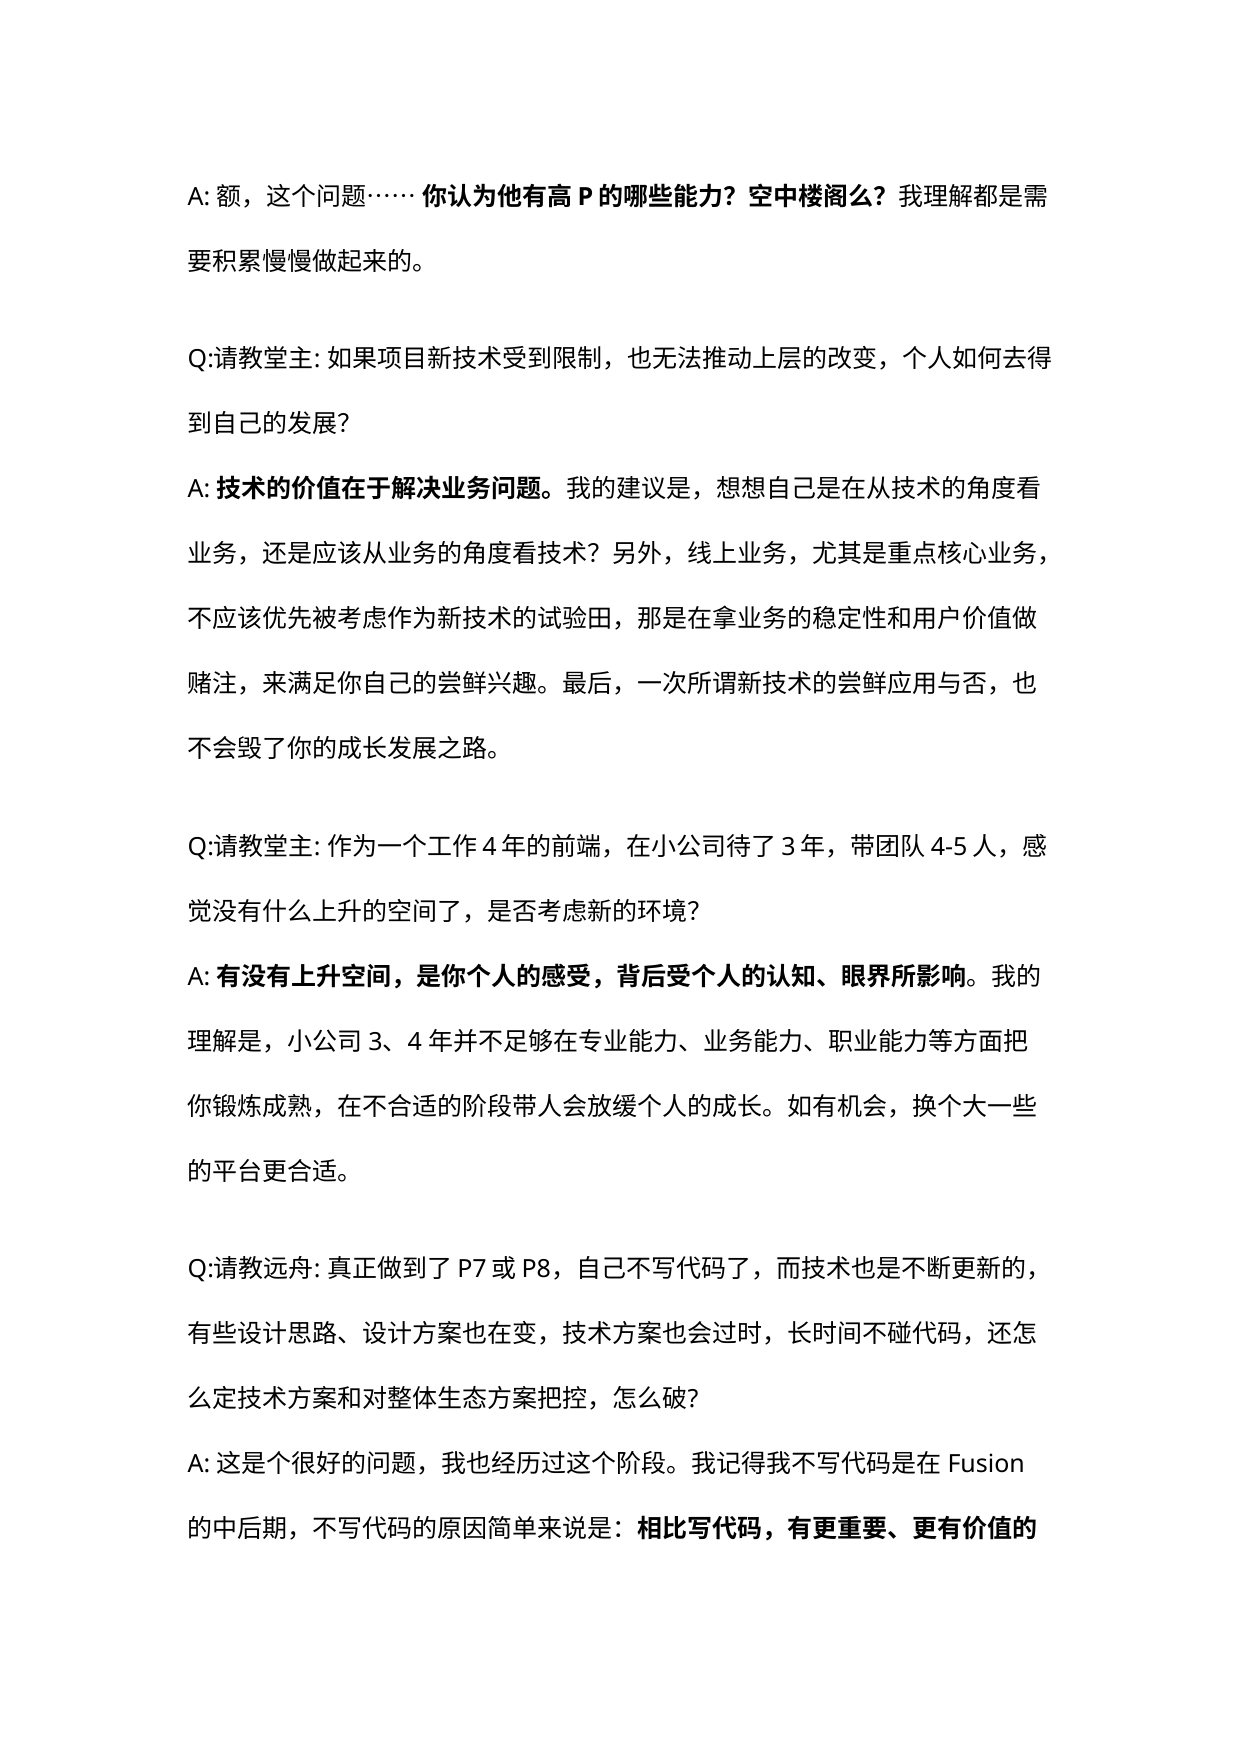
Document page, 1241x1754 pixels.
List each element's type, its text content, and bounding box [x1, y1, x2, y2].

text Q:请教远舟: 真正做到了P7或P8，自己不写代码了，而技术也是不断更新的，有些设计思路、设计方案也在变，技术方案也会过时，长时间不碰代码，还怎么定技术方案和对整体生态方案把控，怎么破? [187, 1234, 1053, 1429]
text A: 额，这个问题…… 你认为他有高P的哪些能力？空中楼阁么？我理解都是需要积累慢慢做起来的。 [187, 162, 1053, 292]
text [187, 1429, 1053, 1559]
text A: 有没有上升空间，是你个人的感受，背后受个人的认知、眼界所影响。我的理解是，小公司 3、4 年并不足够在专业能力、业务能力、职业能力等方面把你锻炼成熟，在不合适的阶段带人会放缓个人的成长。如有机会，换个大一些的平台更合适。 [187, 942, 1053, 1202]
text Q:请教堂主: 如果项目新技术受到限制，也无法推动上层的改变，个人如何去得到自己的发展？ [187, 324, 1053, 454]
text A: 技术的价值在于解决业务问题。我的建议是，想想自己是在从技术的角度看业务，还是应该从业务的角度看技术？另外，线上业务，尤其是重点核心业务，不应该优先被考虑作为新技术的试验田，那是在拿业务的稳定性和用户价值做赌注，来满足你自己的尝鲜兴趣。最后，一次所谓新技术的尝鲜应用与否，也不会毁了你的成长发展之路。 [187, 454, 1053, 779]
text Q:请教堂主: 作为一个工作4年的前端，在小公司待了3年，带团队4-5人，感觉没有什么上升的空间了，是否考虑新的环境？ [187, 812, 1053, 942]
